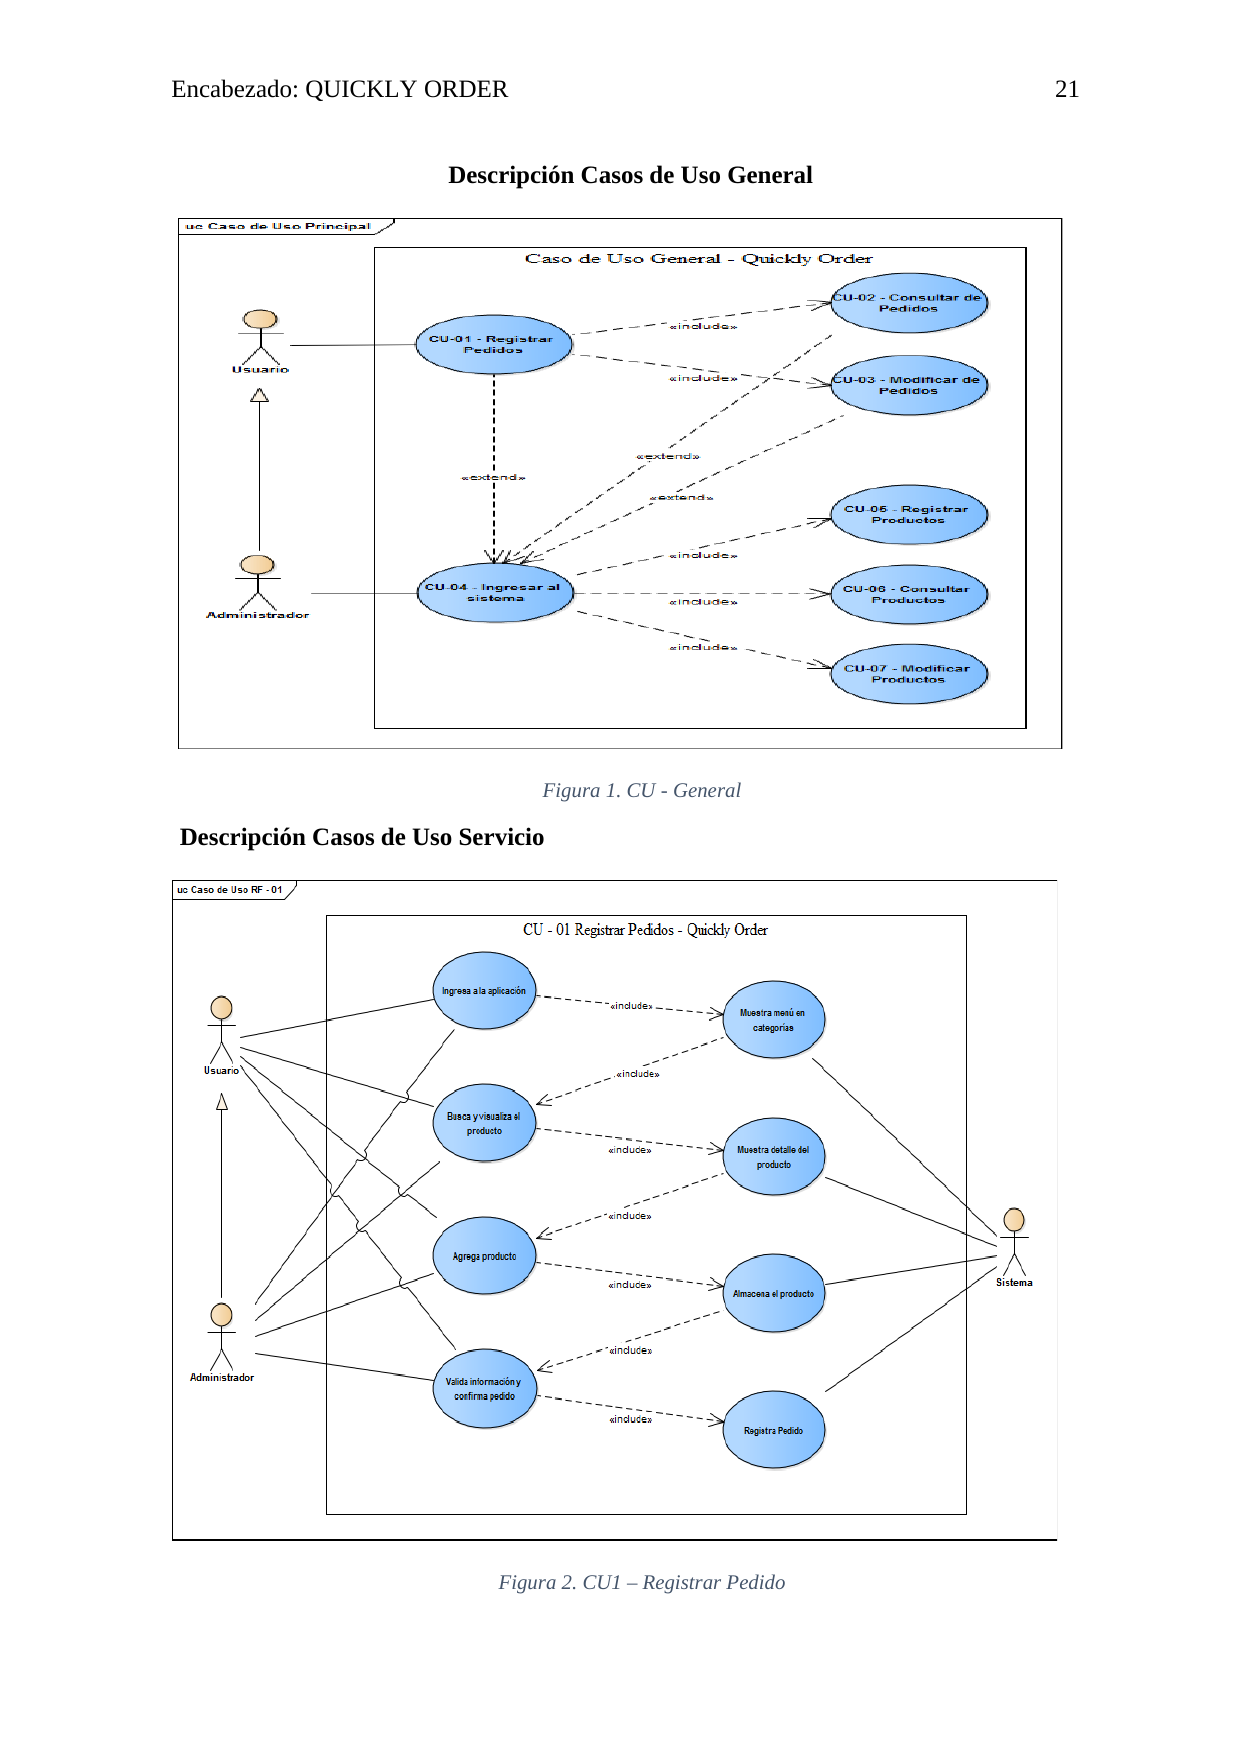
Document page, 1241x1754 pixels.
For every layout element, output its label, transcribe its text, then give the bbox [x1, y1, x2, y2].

picture [171, 880, 1058, 1541]
subtitle Descripción Casos de Uso Servicio [150, 822, 1090, 851]
picture [177, 217, 1063, 749]
text Figura 2. CU1 – Registrar Pedido [150, 1570, 1061, 1594]
text Figura 1. CU - General [150, 778, 1061, 802]
